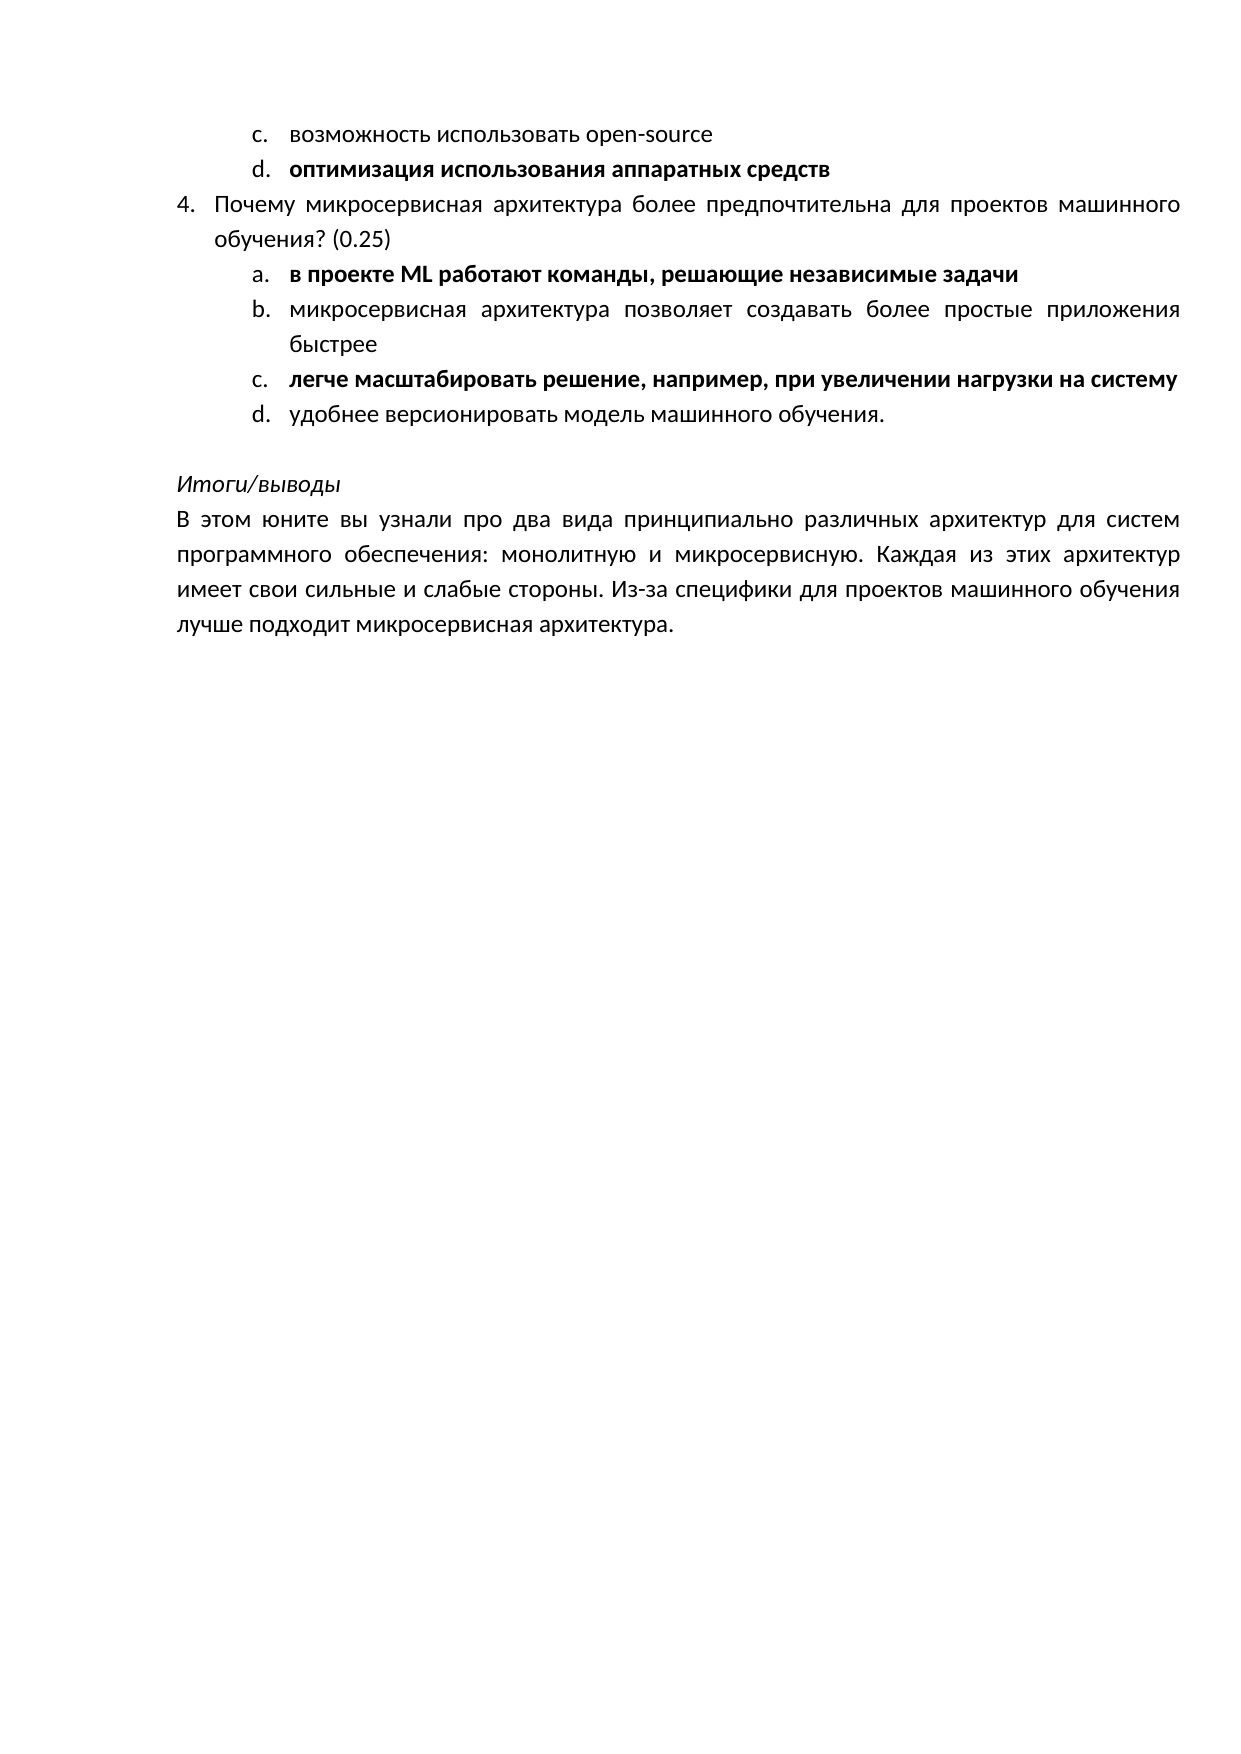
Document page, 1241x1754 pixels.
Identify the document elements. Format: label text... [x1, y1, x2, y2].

list в проекте ML работают команды, решающие независимые задачи [252, 258, 1181, 288]
list удобнее версионировать модель машинного обучения. [252, 398, 1181, 428]
list оптимизация использования аппаратных средств [252, 153, 1181, 183]
list возможность использовать open-source [252, 118, 1181, 148]
text В этом юните вы узнали про два вида принципиально различных архитектур для систем программного обеспечения: монолитную и микросервисную. Каждая из этих архитектур имеет свои сильные и слабые стороны. Из-за специфики для проектов машинного обучения лучше подходит микросервисная архитектура. [176, 503, 1181, 638]
list легче масштабировать решение, например, при увеличении нагрузки на систему [252, 363, 1181, 393]
list микросервисная архитектура позволяет создавать более простые приложения быстрее [252, 293, 1181, 358]
text Итоги/выводы [176, 468, 1181, 498]
list Почему микросервисная архитектура более предпочтительна для проектов машинного обучения? (0.25) [177, 188, 1181, 253]
